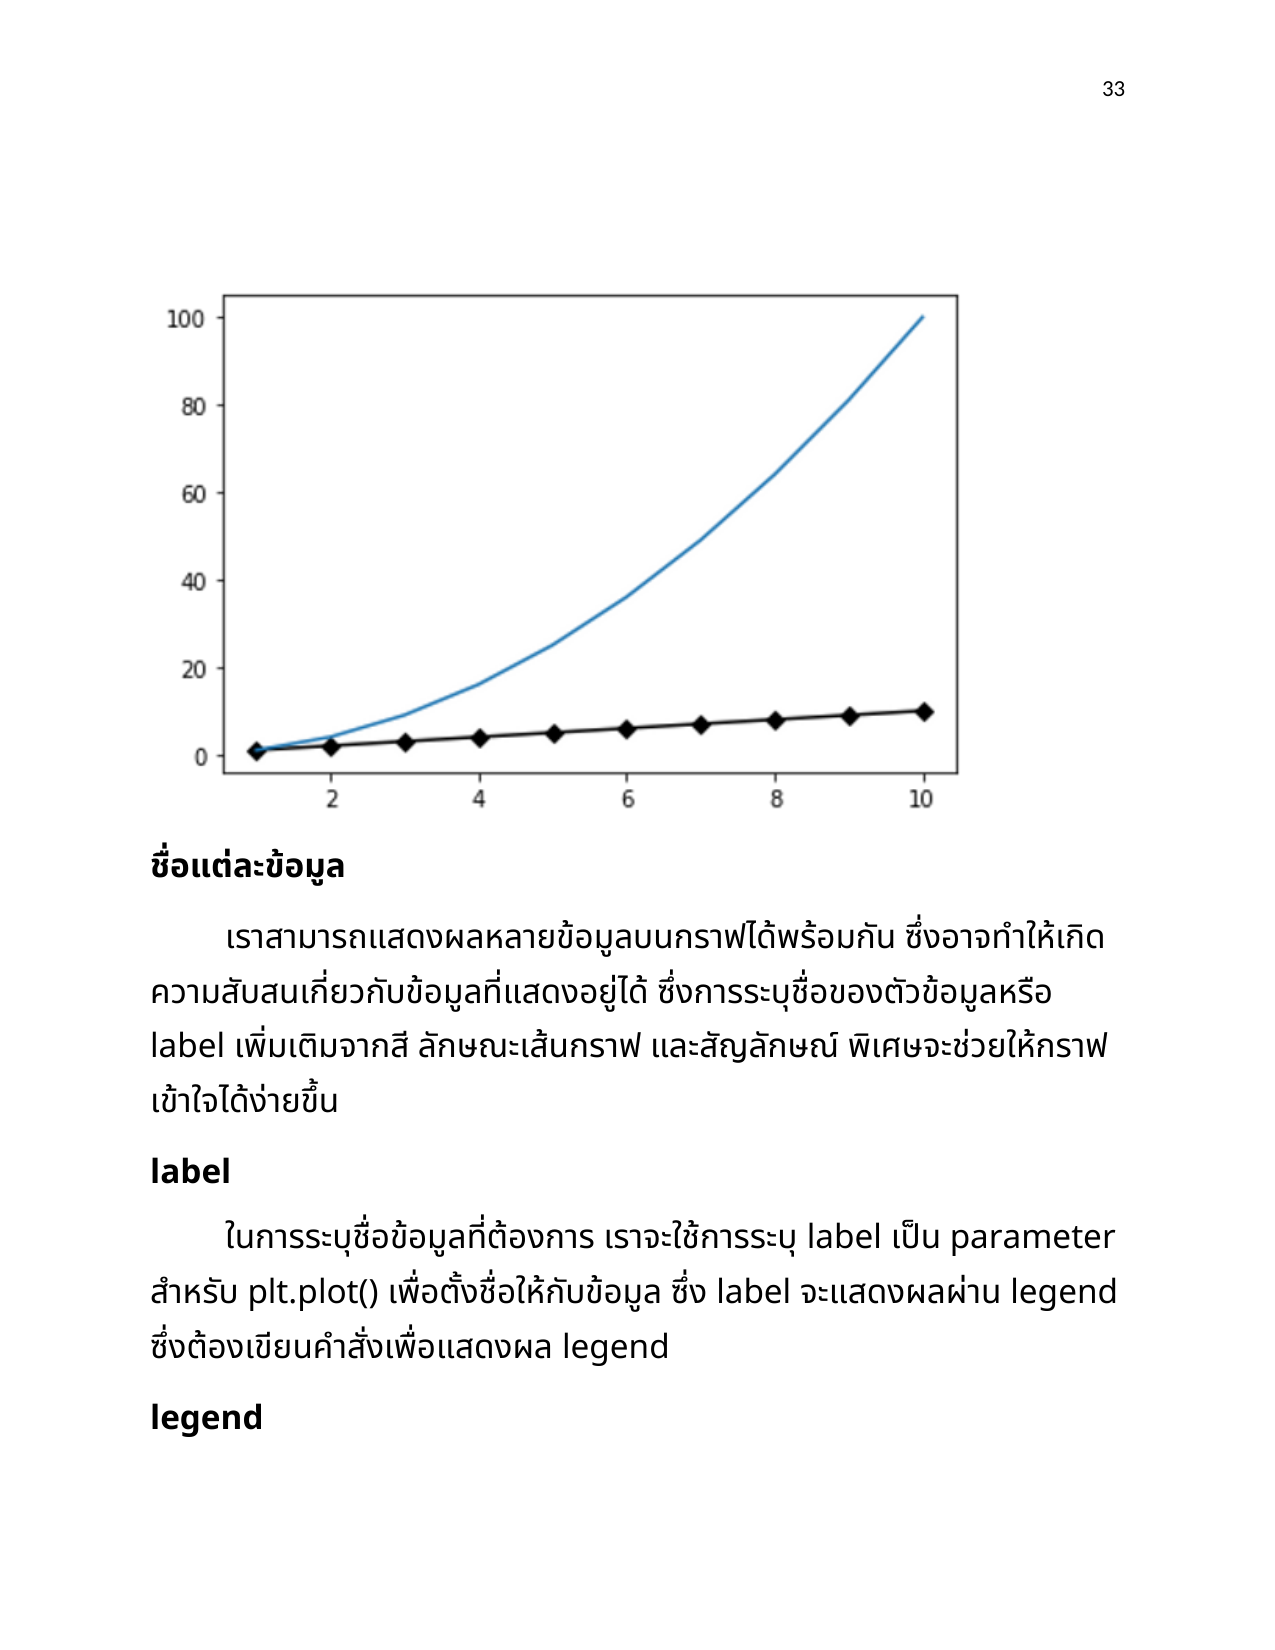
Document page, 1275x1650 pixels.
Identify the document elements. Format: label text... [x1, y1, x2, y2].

text legend [150, 1394, 1125, 1439]
text label [150, 1148, 1125, 1193]
text เราสามารถแสดงผลหลายข้อมูลบนกราฟได้พร้อมกัน ซึ่งอาจทำให้เกิดความสับสนเกี่ยวกับข้อมูลที่แสดงอยู่ได้ ซึ่งการระบุชื่อของตัวข้อมูลหรือ label เพิ่มเติมจากสี ลักษณะเส้นกราฟ และสัญลักษณ์ พิเศษจะช่วยให้กราฟเข้าใจได้ง่ายขึ้น [150, 913, 1125, 1127]
text ชื่อแต่ละข้อมูล [150, 842, 1125, 893]
text ในการระบุชื่อข้อมูลที่ต้องการ เราจะใช้การระบุ label เป็น parameter สำหรับ plt.plot() เพื่อตั้งชื่อให้กับข้อมูล ซึ่ง label จะแสดงผลผ่าน legend ซึ่งต้องเขียนคำสั่งเพื่อแสดงผล legend [150, 1213, 1125, 1373]
picture [150, 281, 971, 824]
